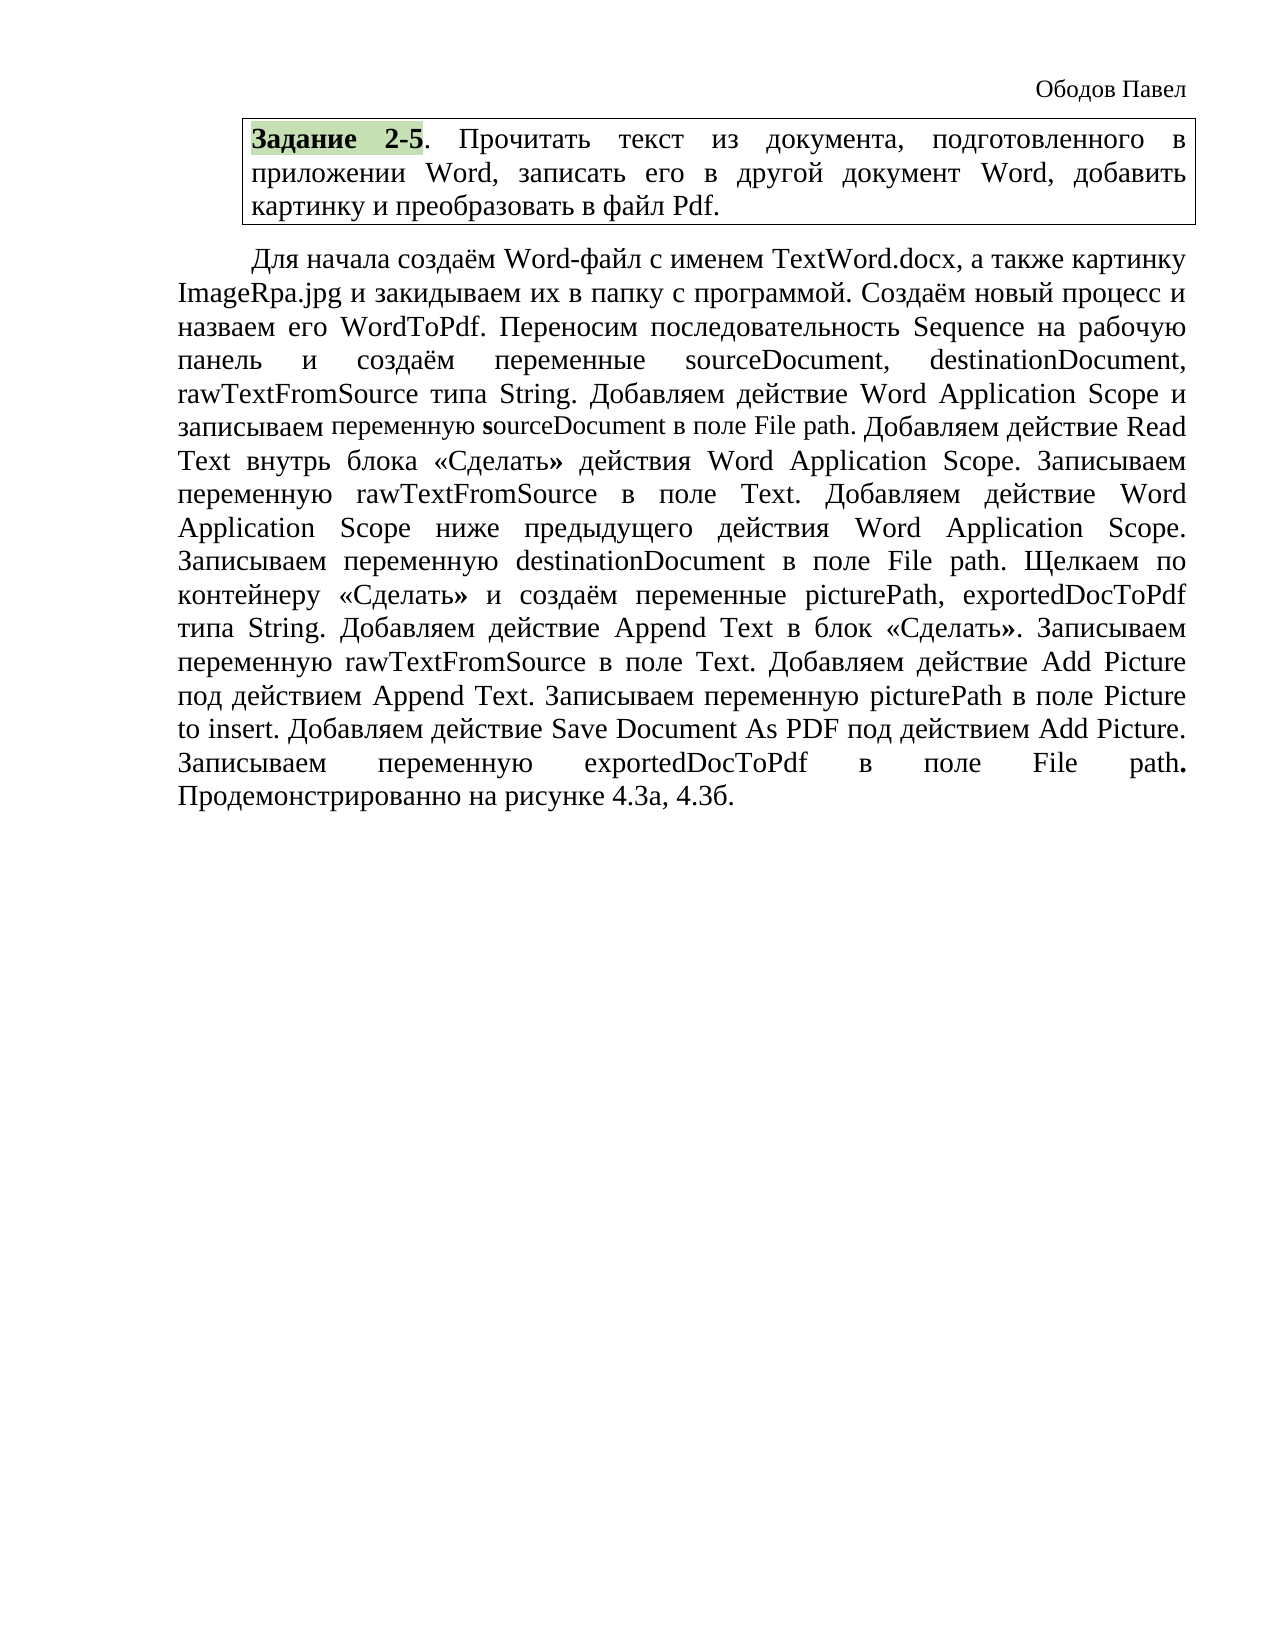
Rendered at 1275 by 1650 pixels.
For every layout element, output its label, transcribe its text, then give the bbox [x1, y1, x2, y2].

text Задание 2-5. Прочитать текст из документа, подготовленного в приложении Word, записать его в другой документ Word, добавить картинку и преобразовать в файл Pdf. [243, 119, 1195, 224]
text Для начала создаём Word-файл с именем TextWord.docx, а также картинку ImageRpa.jpg и закидываем их в папку с программой. Создаём новый процесс и назваем его WordToPdf. Переносим последовательность Sequence на рабочую панель и создаём переменные sourceDocument, destinationDocument, rawTextFromSource типа String. Добавляем действие Word Application Scope и записываем переменную sourceDocument в поле File path. Добавляем действие Read Text внутрь блока «Сделать» действия Word Application Scope. Записываем переменную rawTextFromSource в поле Text. Добавляем действие Word Application Scope ниже предыдущего действия Word Application Scope. Записываем переменную destinationDocument в поле File path. Щелкаем по контейнеру «Сделать» и создаём переменные picturePath, exportedDocToPdf типа String. Добавляем действие Append Text в блок «Сделать». Записываем переменную rawTextFromSource в поле Text. Добавляем действие Add Picture под действием Append Text. Записываем переменную picturePath в поле Picture to insert. Добавляем действие Save Document As PDF под действием Add Picture. Записываем переменную exportedDocToPdf в поле File path. Продемонстрированно на рисунке 4.3а, 4.3б. [177, 242, 1186, 812]
